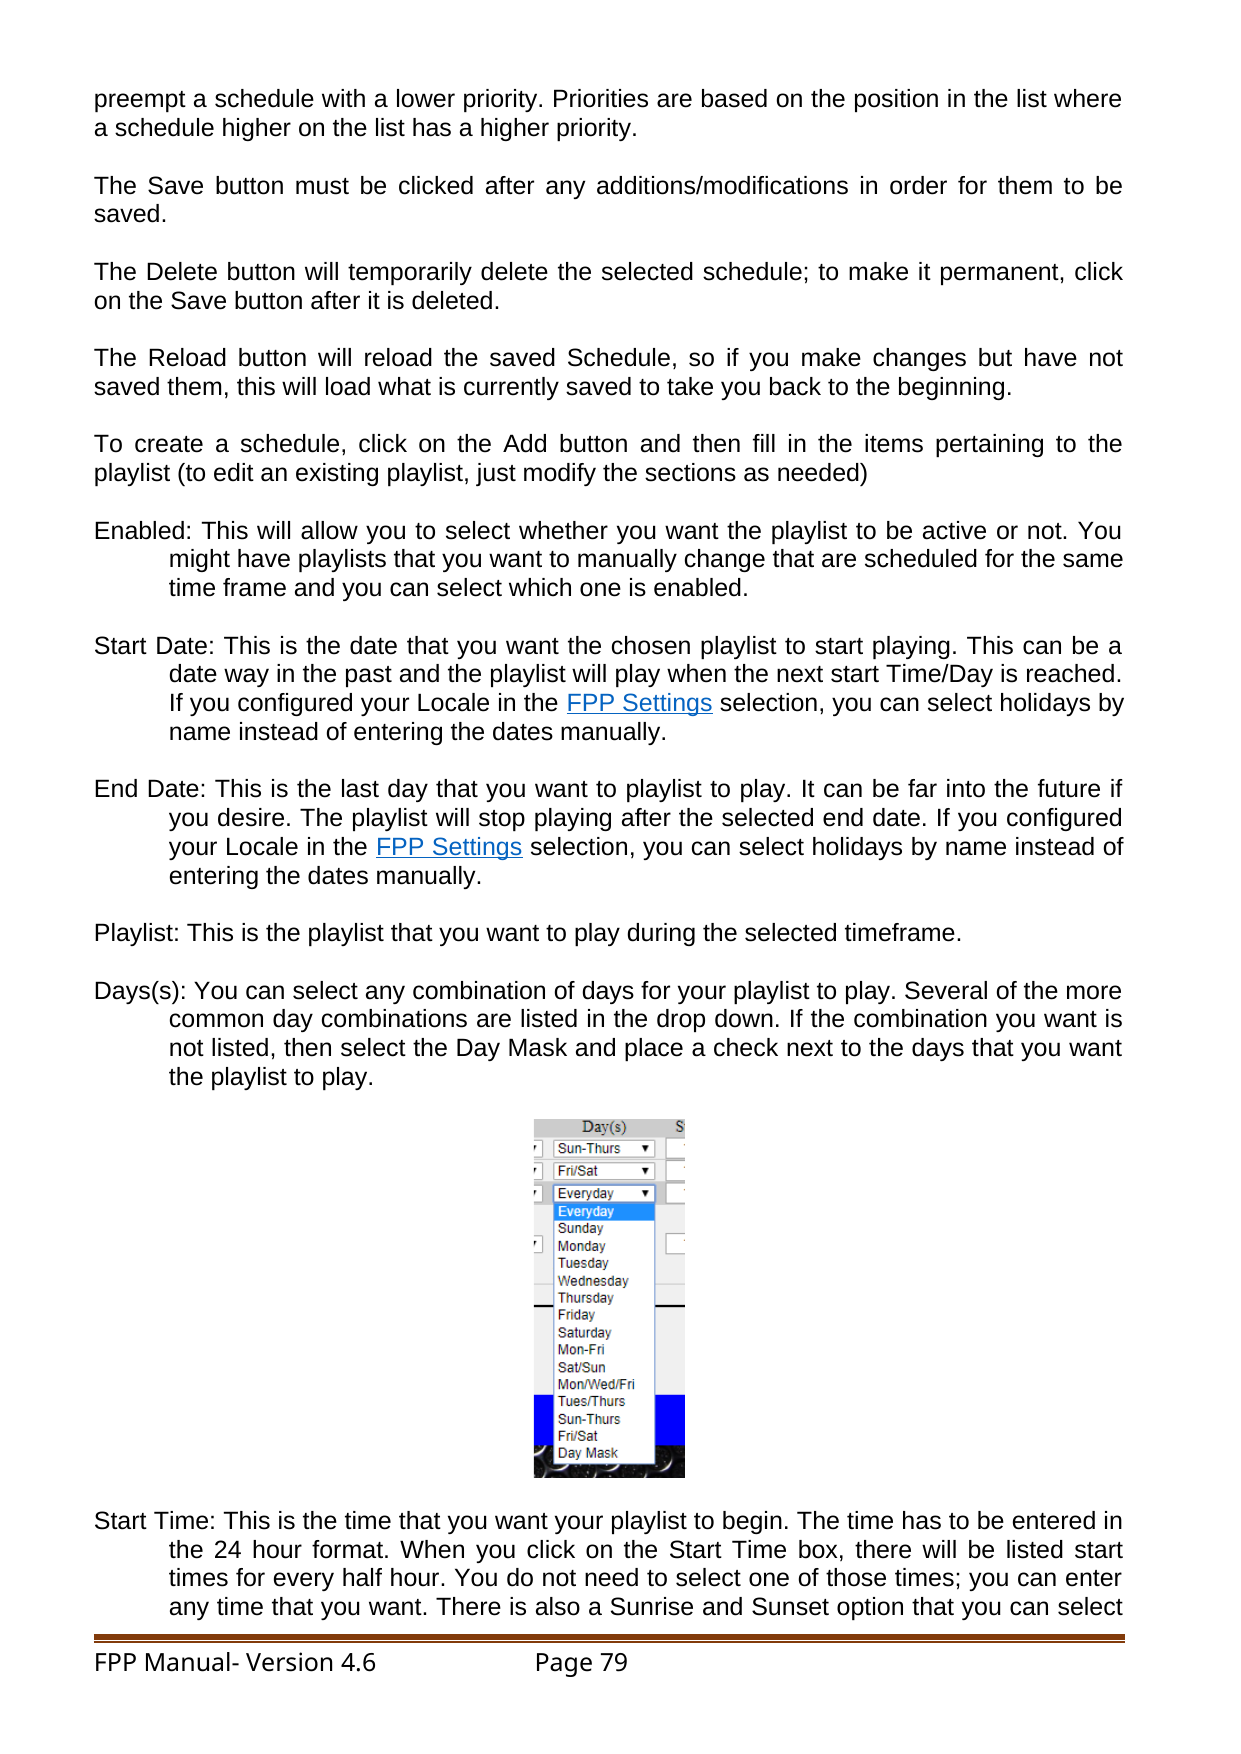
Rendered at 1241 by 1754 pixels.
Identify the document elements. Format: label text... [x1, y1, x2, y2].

text Start Date: This is the date that you want the chosen playlist to start playing. This can be a date way in the past and the playlist will play when the next start Time/Day is reached. If you configured your Locale in the FPP Settings selection, you can select holidays by name instead of entering the dates manually. [94, 631, 1125, 746]
text Playlist: This is the playlist that you want to play during the selected timeframe. [94, 918, 1125, 947]
text The Reload button will reload the saved Schedule, so if you make changes but have not saved them, this will load what is currently saved to take you back to the beginning. [94, 343, 1125, 401]
text The Save button must be clicked after any additions/modifications in order for them to be saved. [94, 171, 1125, 228]
text Days(s): You can select any combination of days for your playlist to play. Several of the more common day combinations are listed in the drop down. If the combination you want is not listed, then select the Day Mask and place a check next to the days that you want the playlist to play. [94, 976, 1125, 1091]
text The Delete button will temporarily delete the selected schedule; to make it permanent, click on the Save button after it is deleted. [94, 257, 1125, 314]
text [94, 1506, 1125, 1621]
text Enabled: This will allow you to select whether you want the playlist to be active or not. You might have playlists that you want to manually change that are scheduled for the same time frame and you can select which one is enabled. [94, 516, 1125, 602]
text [94, 84, 1125, 142]
text End Date: This is the last day that you want to playlist to play. It can be far into the future if you desire. The playlist will stop playing after the selected end date. If you configured your Locale in the FPP Settings selection, you can select holidays by name instead of entering the dates manually. [94, 774, 1125, 889]
picture [533, 1119, 685, 1478]
text To create a schedule, click on the Add button and then fill in the items pertaining to the playlist (to edit an existing playlist, just modify the sections as needed) [94, 429, 1125, 487]
